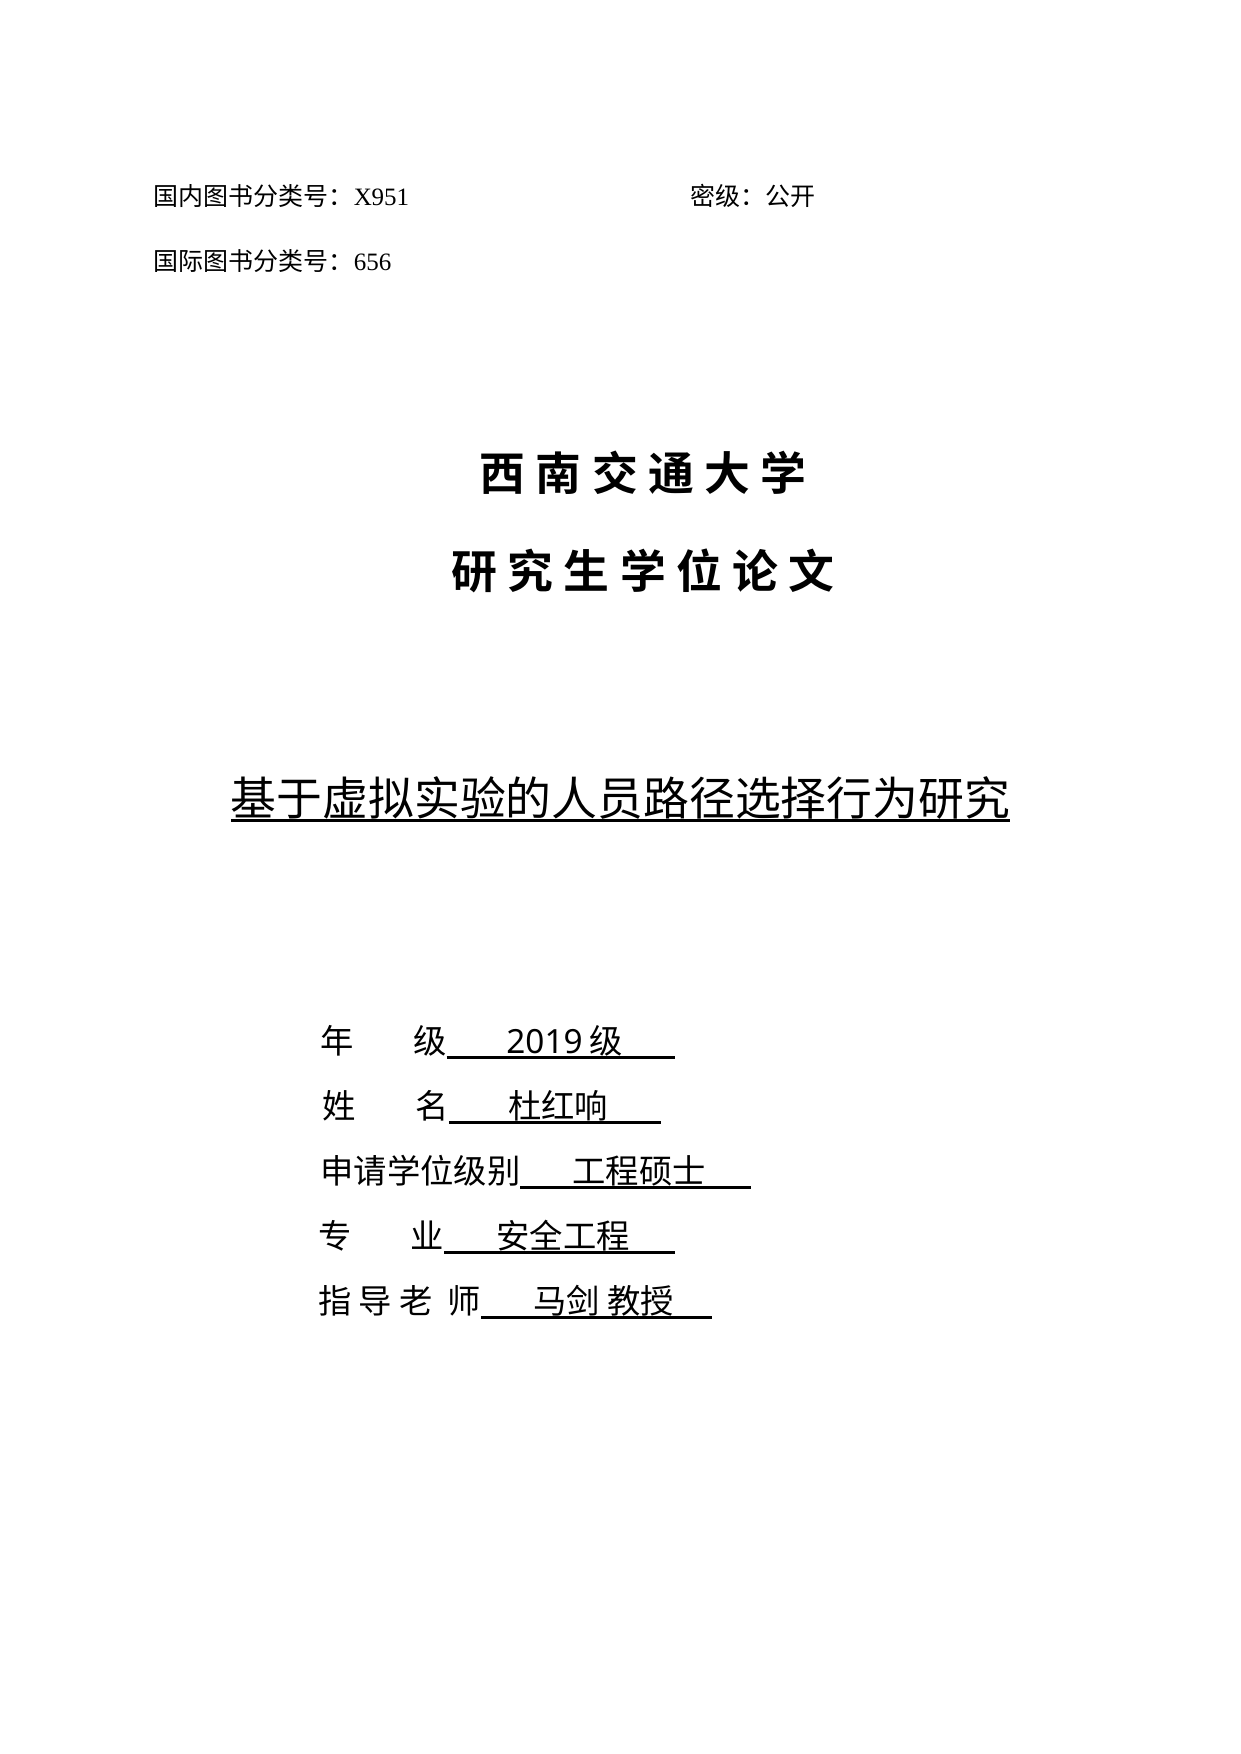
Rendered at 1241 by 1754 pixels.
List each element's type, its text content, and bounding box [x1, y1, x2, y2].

text 年 级 2019级 [153, 1007, 1087, 1072]
text 国际图书分类号：656 [153, 227, 1087, 292]
text 专 业 安全工程 [153, 1202, 1087, 1267]
text 国内图书分类号：X951 密级：公开 [153, 162, 1087, 227]
text 申请学位级别 工程硕士 [153, 1137, 1087, 1202]
text 基于虚拟实验的人员路径选择行为研究 [153, 747, 1087, 844]
text 研 究 生 学 位 论 文 [153, 519, 1087, 617]
text 西 南 交 通 大 学 [153, 422, 1087, 519]
text 姓 名 杜红响 [153, 1072, 1087, 1137]
text 指 导 老 师 马剑 教授 [153, 1267, 1087, 1332]
